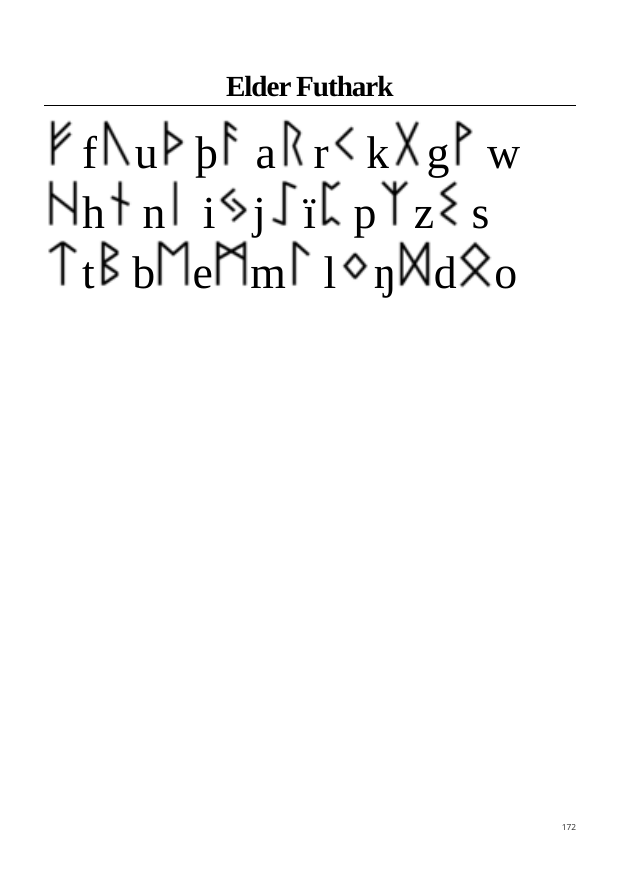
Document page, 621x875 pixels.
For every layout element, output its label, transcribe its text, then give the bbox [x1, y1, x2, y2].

picture [449, 118, 487, 169]
picture [433, 178, 472, 229]
picture [44, 118, 82, 169]
picture [328, 118, 367, 169]
picture [336, 238, 374, 289]
picture [376, 178, 414, 229]
picture [275, 118, 314, 169]
picture [388, 118, 427, 169]
picture [44, 178, 82, 229]
picture [157, 118, 195, 169]
picture [212, 238, 251, 289]
picture [396, 238, 434, 289]
picture [104, 178, 143, 229]
picture [44, 238, 82, 289]
picture [315, 178, 354, 229]
picture [165, 178, 203, 229]
picture [215, 178, 253, 229]
picture [265, 178, 303, 229]
picture [456, 238, 495, 289]
picture [94, 238, 132, 289]
picture [217, 118, 256, 169]
picture [285, 238, 324, 289]
picture [155, 238, 193, 289]
picture [97, 118, 135, 169]
subtitle Elder Futhark [44, 69, 576, 105]
